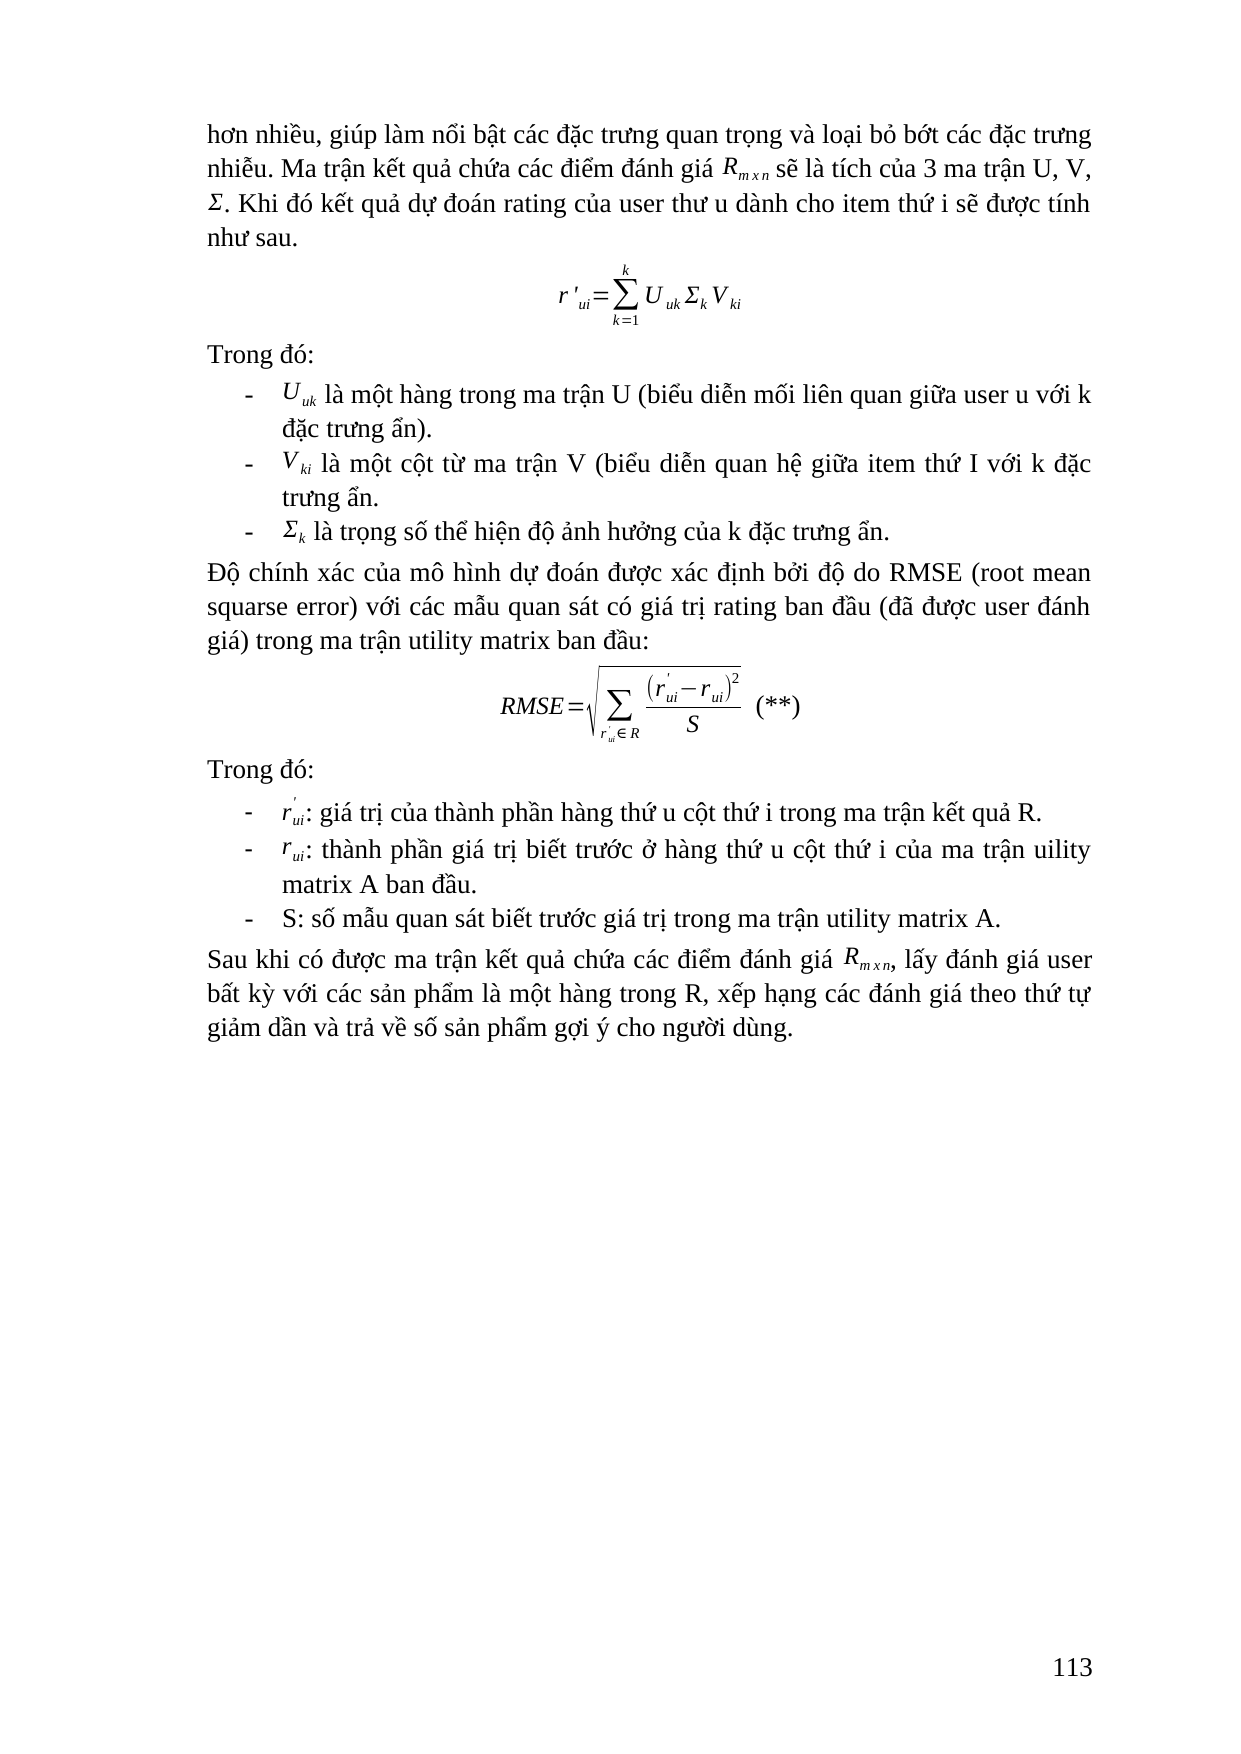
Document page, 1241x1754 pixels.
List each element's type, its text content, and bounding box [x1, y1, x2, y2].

text Độ chính xác của mô hình dự đoán được xác định bởi độ do RMSE (root mean squarse error) với các mẫu quan sát có giá trị rating ban đầu (đã được user đánh giá) trong ma trận utility matrix ban đầu: [207, 556, 1092, 655]
text Sau khi có được ma trận kết quả chứa các điểm đánh giá , lấy đánh giá user bất kỳ với các sản phẩm là một hàng trong R, xếp hạng các đánh giá theo thứ tự giảm dần và trả về số sản phẩm gợi ý cho người dùng. [207, 943, 1092, 1042]
list : giá trị của thành phần hàng thứ u cột thứ i trong ma trận kết quả R. [244, 794, 1092, 829]
list S: số mẫu quan sát biết trước giá trị trong ma trận utility matrix A. [244, 902, 1092, 933]
text Trong đó: [207, 338, 1092, 369]
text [207, 118, 1092, 252]
list : thành phần giá trị biết trước ở hàng thứ u cột thứ i của ma trận uility matrix A ban đầu. [244, 832, 1092, 899]
text (**) [207, 665, 1092, 744]
list là trọng số thể hiện độ ảnh hưởng của k đặc trưng ẩn. [244, 515, 1092, 547]
list là một hàng trong ma trận U (biểu diễn mối liên quan giữa user u với k đặc trưng ẩn). [244, 378, 1092, 444]
list là một cột từ ma trận V (biểu diễn quan hệ giữa item thứ I với k đặc trưng ẩn. [244, 447, 1092, 512]
text Trong đó: [207, 753, 1092, 785]
